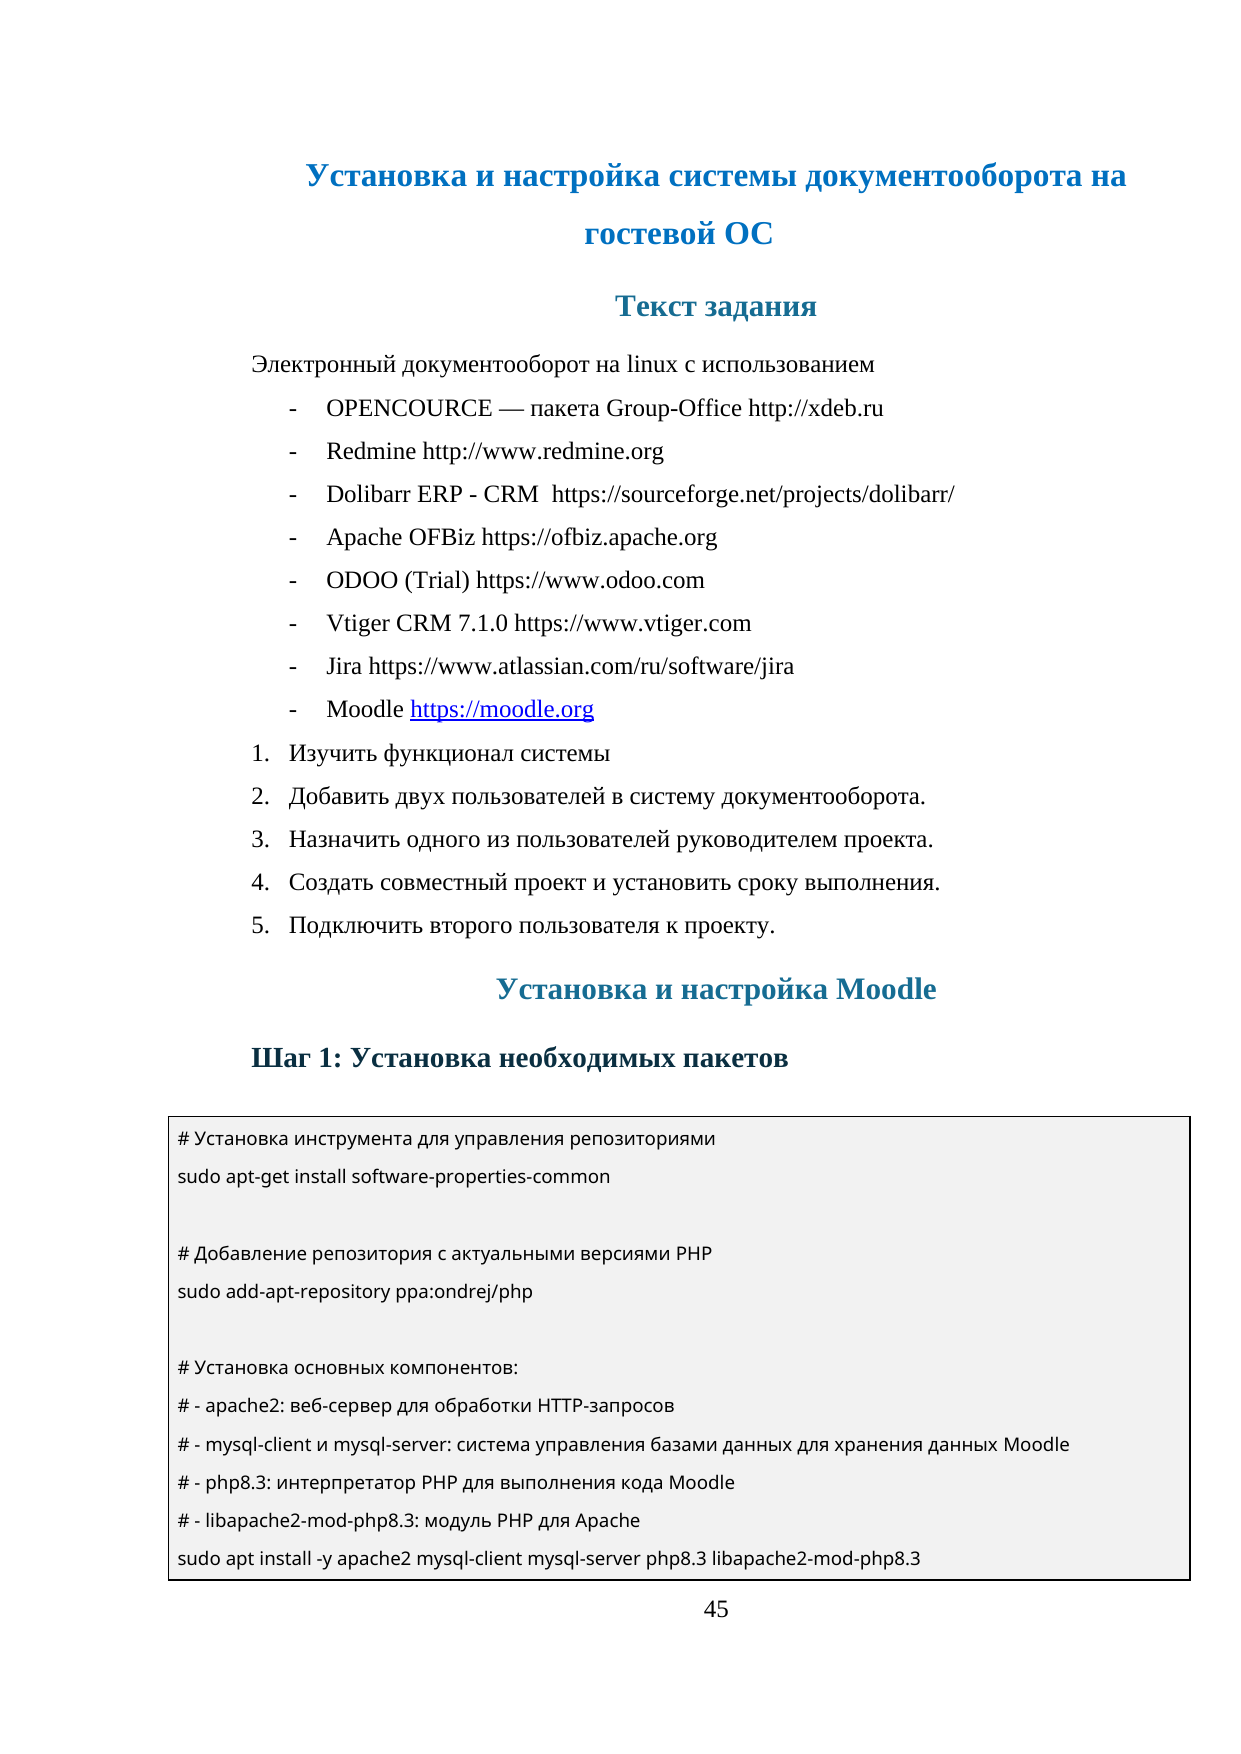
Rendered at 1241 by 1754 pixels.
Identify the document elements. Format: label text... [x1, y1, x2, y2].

list Назначить одного из пользователей руководителем проекта. [251, 824, 1181, 853]
text # - mysql-client и mysql-server: система управления базами данных для хранения данных Moodle [169, 1422, 1189, 1456]
list Создать совместный проект и установить сроку выполнения. [251, 867, 1181, 896]
list Apache OFBiz https://ofbiz.apache.org [288, 522, 1181, 551]
list Vtiger CRM 7.1.0 https://www.vtiger.com [288, 608, 1181, 637]
text sudo apt install -y apache2 mysql-client mysql-server php8.3 libapache2-mod-php8.3 [169, 1536, 1189, 1579]
subtitle Установка и настройка Moodle [177, 970, 1181, 1006]
list ODOO (Trial) https://www.odoo.com [288, 565, 1181, 594]
list Подключить второго пользователя к проекту. [251, 910, 1181, 939]
text # Установка инструмента для управления репозиториями [169, 1117, 1189, 1151]
text Электронный документооборот на linux с использованием [177, 349, 1181, 378]
subtitle Шаг 1: Установка необходимых пакетов [177, 1040, 1181, 1074]
list Добавить двух пользователей в систему документооборота. [251, 781, 1181, 809]
text sudo apt-get install software-properties-common [169, 1154, 1189, 1189]
list Redmine http://www.redmine.org [288, 436, 1181, 464]
text # - php8.3: интерпретатор PHP для выполнения кода Moodle [169, 1460, 1189, 1495]
subtitle Установка и настройка системы документооборота на гостевой ОС [177, 156, 1181, 251]
list Moodle https://moodle.org [288, 694, 1181, 723]
subtitle Текст задания [177, 287, 1181, 323]
list Dolibarr ERP - CRM https://sourceforge.net/projects/dolibarr/ [288, 479, 1181, 508]
text # - libapache2-mod-php8.3: модуль PHP для Apache [169, 1498, 1189, 1533]
text sudo add-apt-repository ppa:ondrej/php [169, 1269, 1189, 1303]
text # Добавление репозитория с актуальными версиями PHP [169, 1230, 1189, 1265]
text # - apache2: веб-сервер для обработки HTTP-запросов [169, 1383, 1189, 1418]
list OPENCOURCE — пакета Group-Office http://xdeb.ru [288, 393, 1181, 421]
text # Установка основных компонентов: [169, 1345, 1189, 1380]
list Jira https://www.atlassian.com/ru/software/jira [288, 651, 1181, 680]
list Изучить функционал системы [251, 738, 1181, 766]
